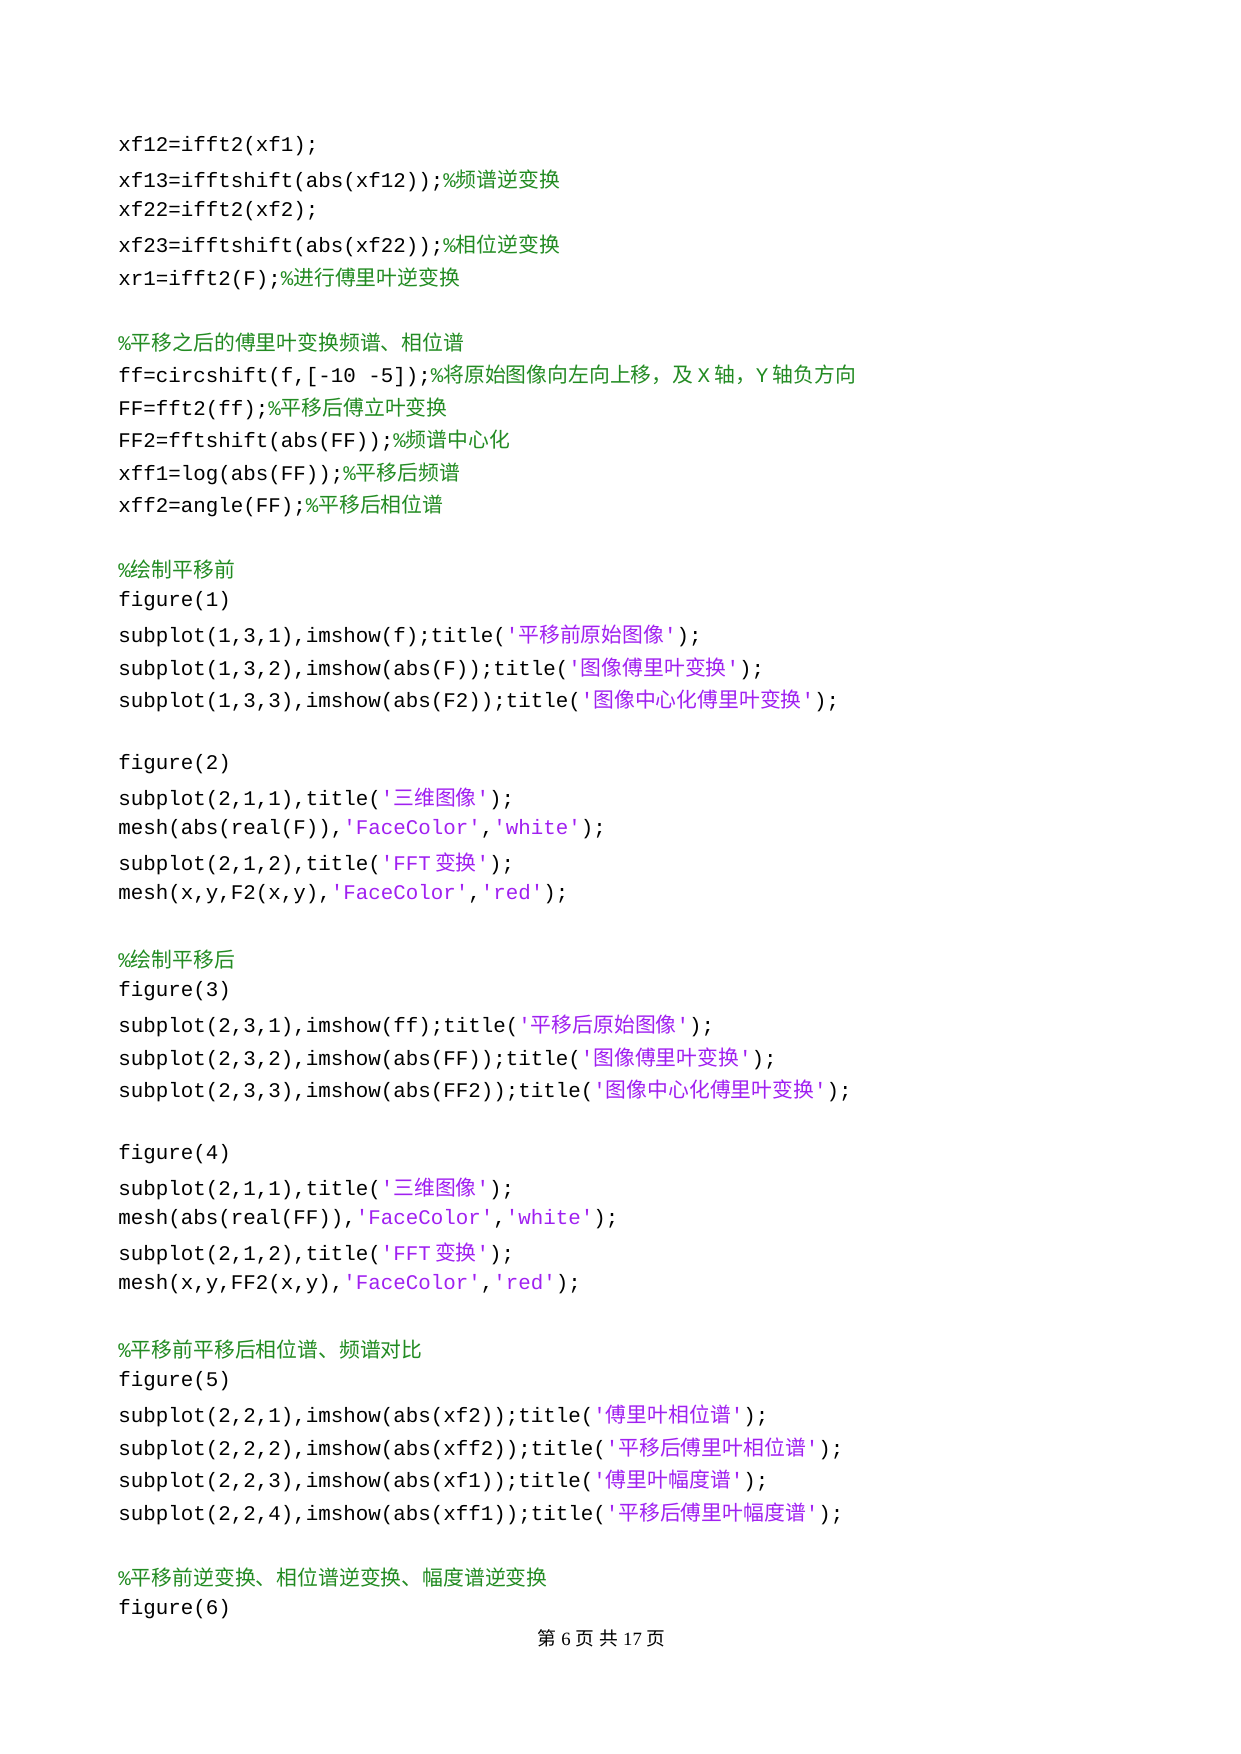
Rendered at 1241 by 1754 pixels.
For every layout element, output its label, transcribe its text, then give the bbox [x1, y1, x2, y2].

text subplot(2,2,4),imshow(abs(xff1));title('平移后傅里叶幅度谱'); [118, 1495, 1122, 1527]
text subplot(2,1,1),title('三维图像'); [118, 1170, 1122, 1202]
text xf12=ifft2(xf1); [118, 130, 1122, 162]
text subplot(2,2,3),imshow(abs(xf1));title('傅里叶幅度谱'); [118, 1462, 1122, 1495]
text subplot(1,3,2),imshow(abs(F));title('图像傅里叶变换'); [118, 650, 1122, 682]
text %绘制平移前 [118, 552, 1122, 585]
text FF=fft2(ff);%平移后傅立叶变换 [118, 390, 1122, 422]
text mesh(abs(real(FF)),'FaceColor','white'); [118, 1202, 1122, 1235]
text %平移前平移后相位谱、频谱对比 [118, 1332, 1122, 1365]
text xf23=ifftshift(abs(xf22));%相位逆变换 [118, 227, 1122, 260]
text mesh(abs(real(F)),'FaceColor','white'); [118, 812, 1122, 845]
text subplot(2,1,2),title('FFT变换'); [118, 845, 1122, 877]
text figure(5) [118, 1365, 1122, 1397]
text xr1=ifft2(F);%进行傅里叶逆变换 [118, 260, 1122, 292]
text mesh(x,y,F2(x,y),'FaceColor','red'); [118, 877, 1122, 910]
text figure(3) [118, 975, 1122, 1007]
text mesh(x,y,FF2(x,y),'FaceColor','red'); [118, 1267, 1122, 1300]
text subplot(2,1,2),title('FFT变换'); [118, 1235, 1122, 1267]
text xff2=angle(FF);%平移后相位谱 [118, 487, 1122, 520]
text figure(6) [118, 1592, 1122, 1625]
text figure(1) [118, 585, 1122, 617]
text subplot(2,2,2),imshow(abs(xff2));title('平移后傅里叶相位谱'); [118, 1430, 1122, 1462]
text subplot(1,3,1),imshow(f);title('平移前原始图像'); [118, 617, 1122, 650]
text subplot(2,3,2),imshow(abs(FF));title('图像傅里叶变换'); [118, 1040, 1122, 1072]
text xf22=ifft2(xf2); [118, 195, 1122, 227]
text xff1=log(abs(FF));%平移后频谱 [118, 455, 1122, 487]
text %平移前逆变换、相位谱逆变换、幅度谱逆变换 [118, 1560, 1122, 1592]
text subplot(2,2,1),imshow(abs(xf2));title('傅里叶相位谱'); [118, 1397, 1122, 1430]
text subplot(1,3,3),imshow(abs(F2));title('图像中心化傅里叶变换'); [118, 682, 1122, 715]
text %平移之后的傅里叶变换频谱、相位谱 [118, 325, 1122, 357]
text ff=circshift(f,[-10 -5]);%将原始图像向左向上移，及X轴，Y轴负方向 [118, 357, 1122, 390]
text subplot(2,3,3),imshow(abs(FF2));title('图像中心化傅里叶变换'); [118, 1072, 1122, 1105]
text figure(4) [118, 1137, 1122, 1170]
text %绘制平移后 [118, 942, 1122, 975]
text subplot(2,3,1),imshow(ff);title('平移后原始图像'); [118, 1007, 1122, 1040]
text xf13=ifftshift(abs(xf12));%频谱逆变换 [118, 162, 1122, 195]
text subplot(2,1,1),title('三维图像'); [118, 780, 1122, 812]
text figure(2) [118, 747, 1122, 780]
text FF2=fftshift(abs(FF));%频谱中心化 [118, 422, 1122, 455]
